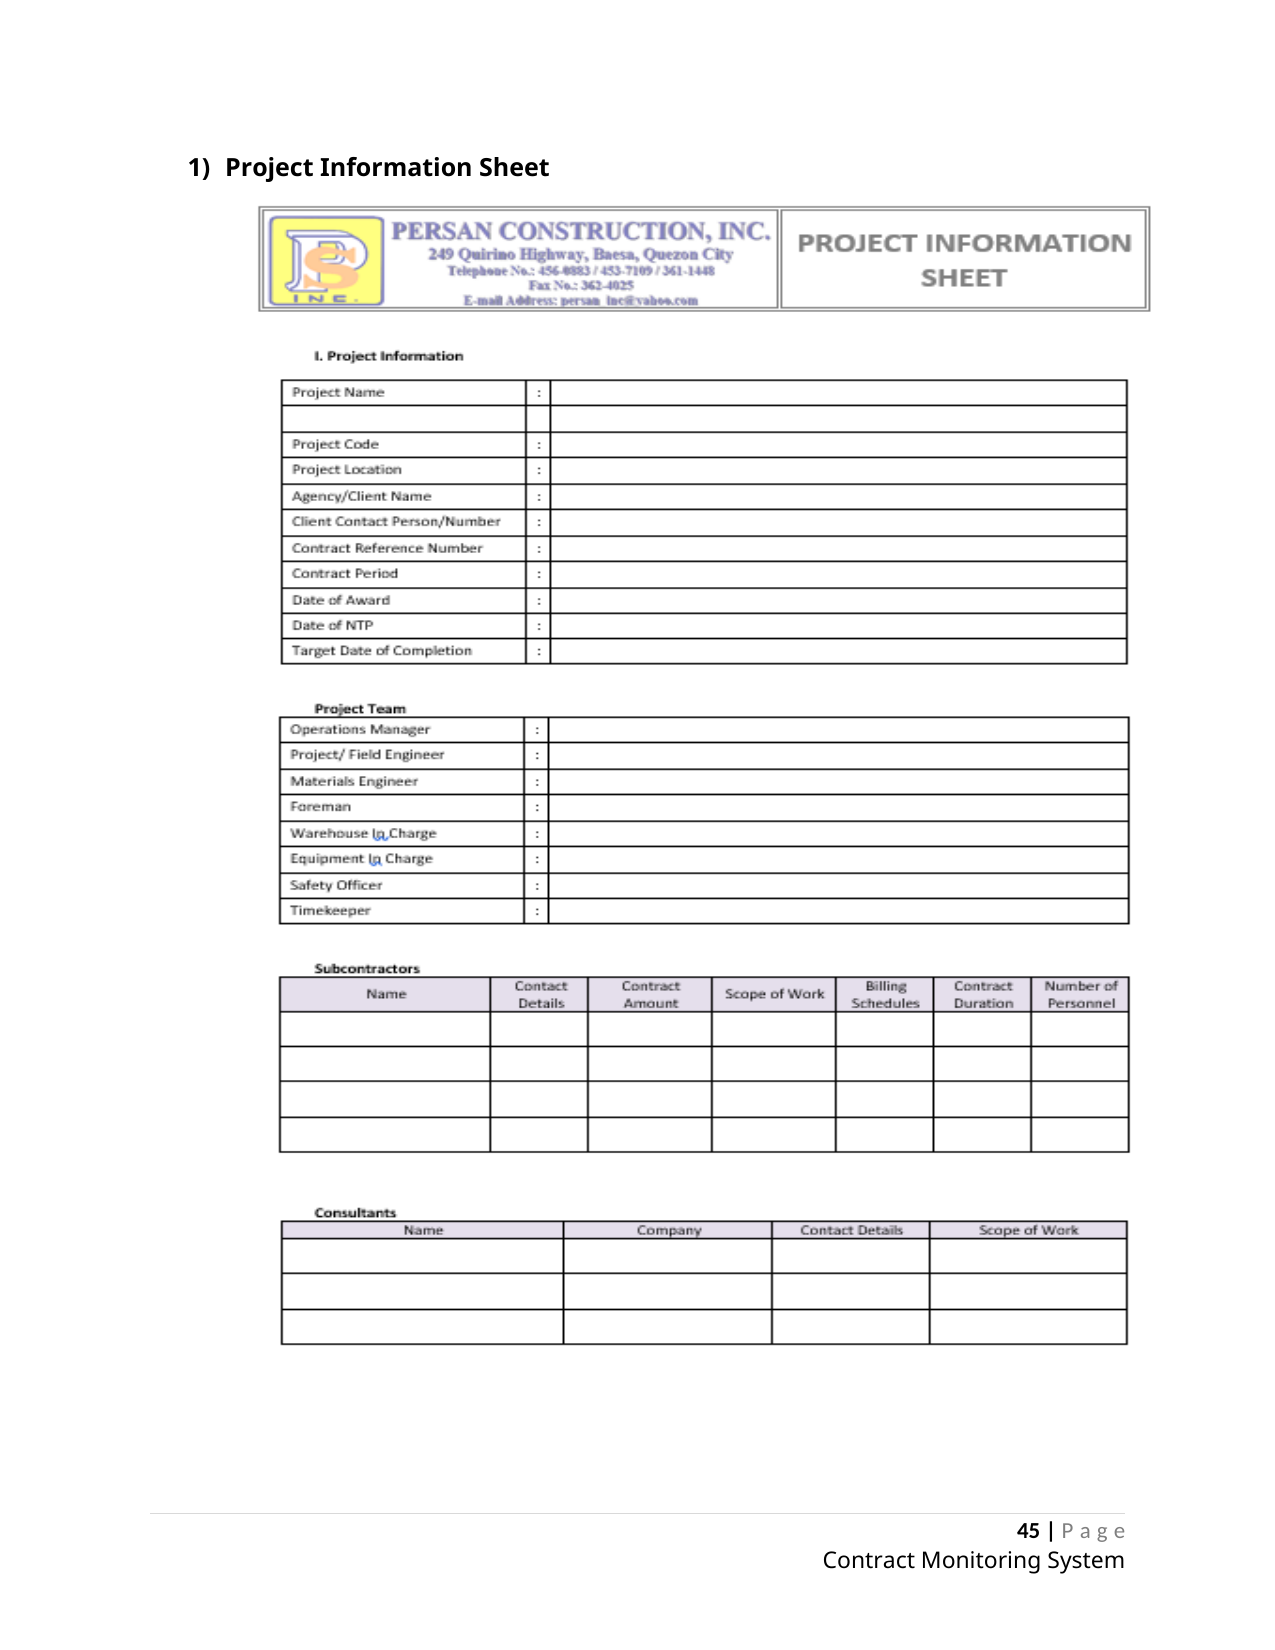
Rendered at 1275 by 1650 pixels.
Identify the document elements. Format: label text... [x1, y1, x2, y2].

picture [225, 198, 1194, 1372]
